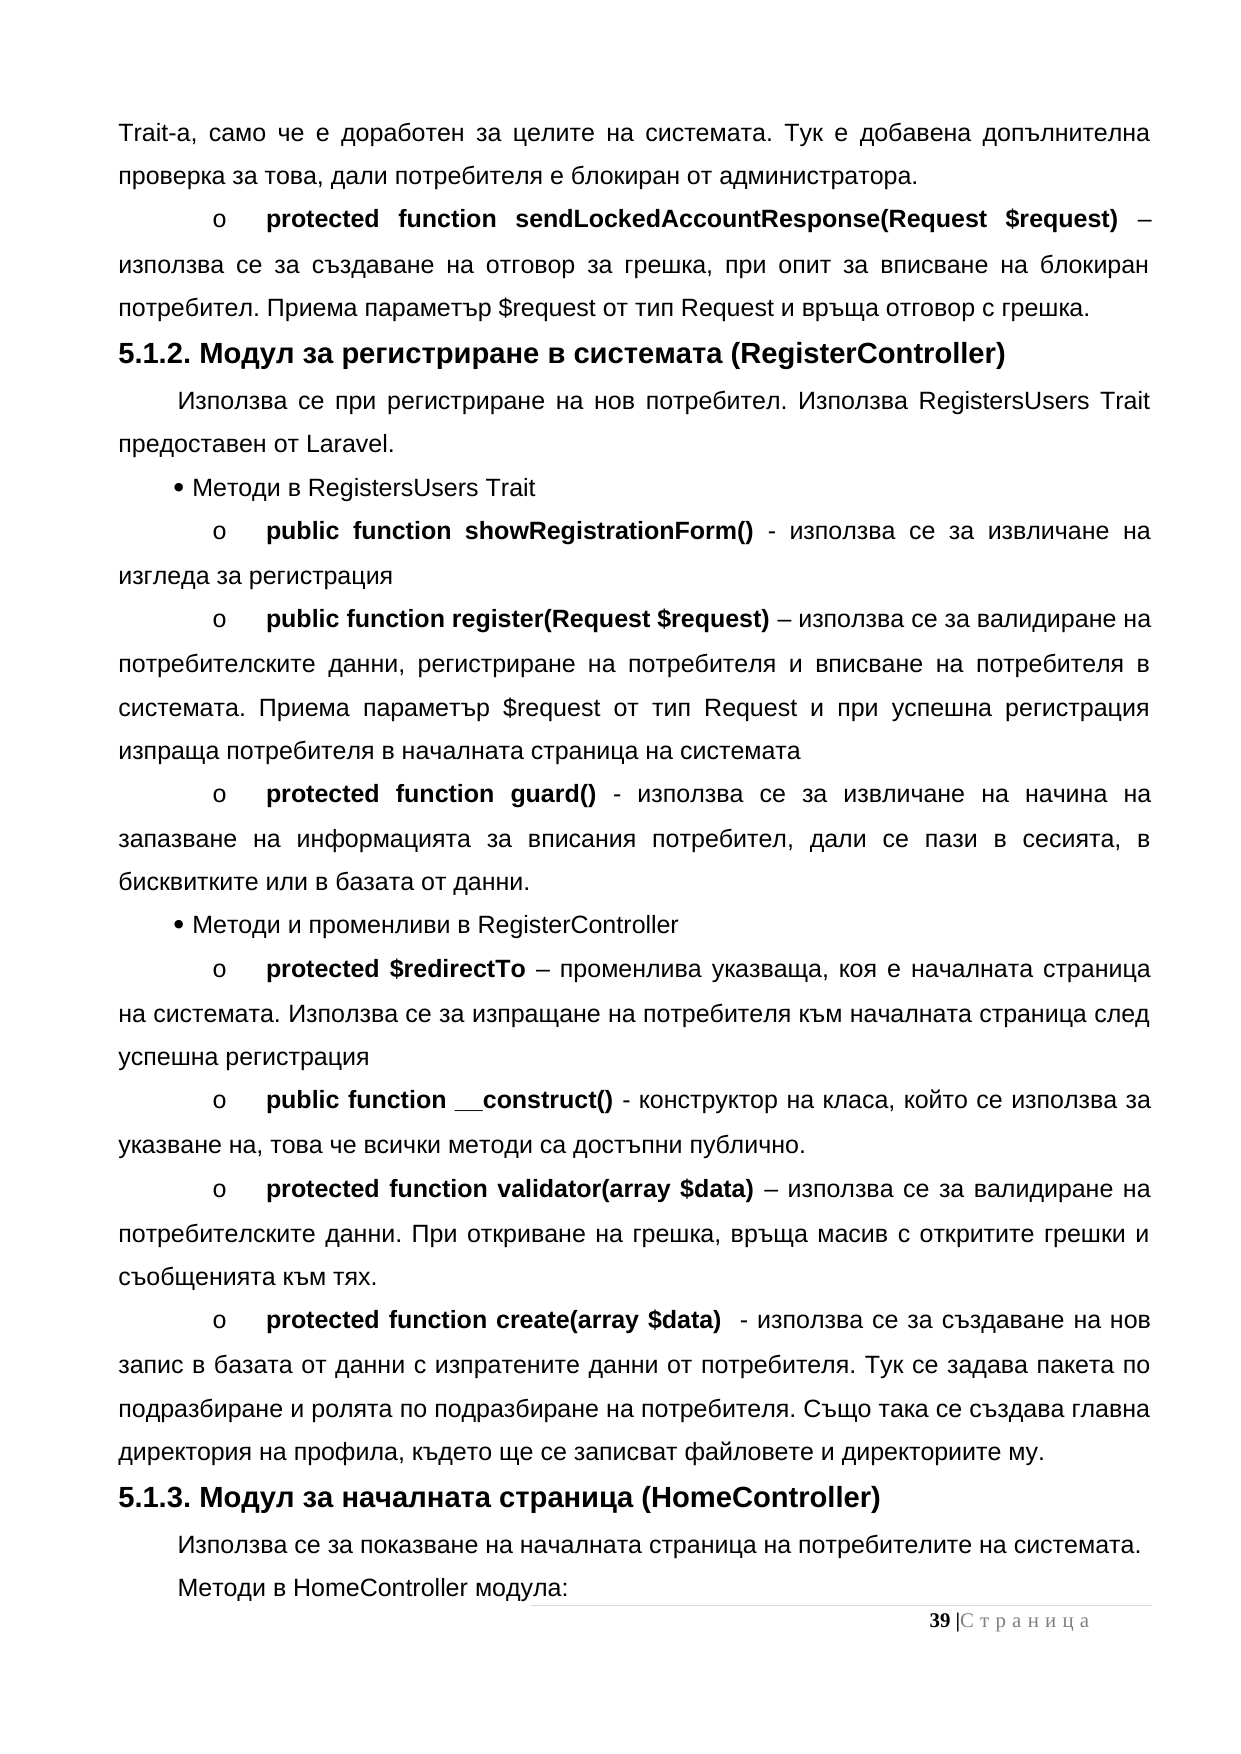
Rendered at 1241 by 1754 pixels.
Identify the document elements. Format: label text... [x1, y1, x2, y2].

subtitle 5.1.3. Модул за началната страница (HomeController) [118, 1480, 1152, 1513]
list Методи в RegistersUsers Trait [118, 472, 1152, 501]
text Използва се при регистриране на нов потребител. Използва RegistersUsers Trait предоставен от Laravel. [118, 386, 1152, 458]
list Методи и променливи в RegisterController [118, 910, 1152, 939]
subtitle 5.1.2. Модул за регистриране в системата (RegisterController) [118, 336, 1152, 369]
list public function register(Request $request) – използва се за валидиране на потребителските данни, регистриране на потребителя и вписване на потребителя в системата. Приема параметър $request от тип Request и при успешна регистрация изпраща потребителя в началната страница на системата [118, 604, 1152, 764]
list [118, 118, 1152, 190]
list protected function sendLockedAccountResponse(Request $request) – използва се за създаване на отговор за грешка, при опит за вписване на блокиран потребител. Приема параметър $request от тип Request и връща отговор с грешка. [118, 204, 1152, 322]
list protected $redirectTo – променлива указваща, коя е началната страница на системата. Използва се за изпращане на потребителя към началната страница след успешна регистрация [118, 954, 1152, 1071]
text Използва се за показване на началната страница на потребителите на системата. [118, 1530, 1152, 1559]
list protected function create(array $data) - използва се за създаване на нов запис в базата от данни с изпратените данни от потребителя. Тук се задава пакета по подразбиране и ролята по подразбиране на потребителя. Също така се създава главна директория на профила, където ще се записват файловете и директориите му. [118, 1305, 1152, 1466]
list protected function guard() - използва се за извличане на начина на запазване на информацията за вписания потребител, дали се пази в сесията, в бисквитките или в базата от данни. [118, 779, 1152, 896]
list public function showRegistrationForm() - използва се за извличане на изгледа за регистрация [118, 516, 1152, 590]
list public function __construct() - конструктор на класа, който се използва за указване на, това че всички методи са достъпни публично. [118, 1085, 1152, 1159]
text Методи в HomeController модула: [118, 1573, 1152, 1602]
list protected function validator(array $data) – използва се за валидиране на потребителските данни. При откриване на грешка, връща масив с откритите грешки и съобщенията към тях. [118, 1174, 1152, 1291]
